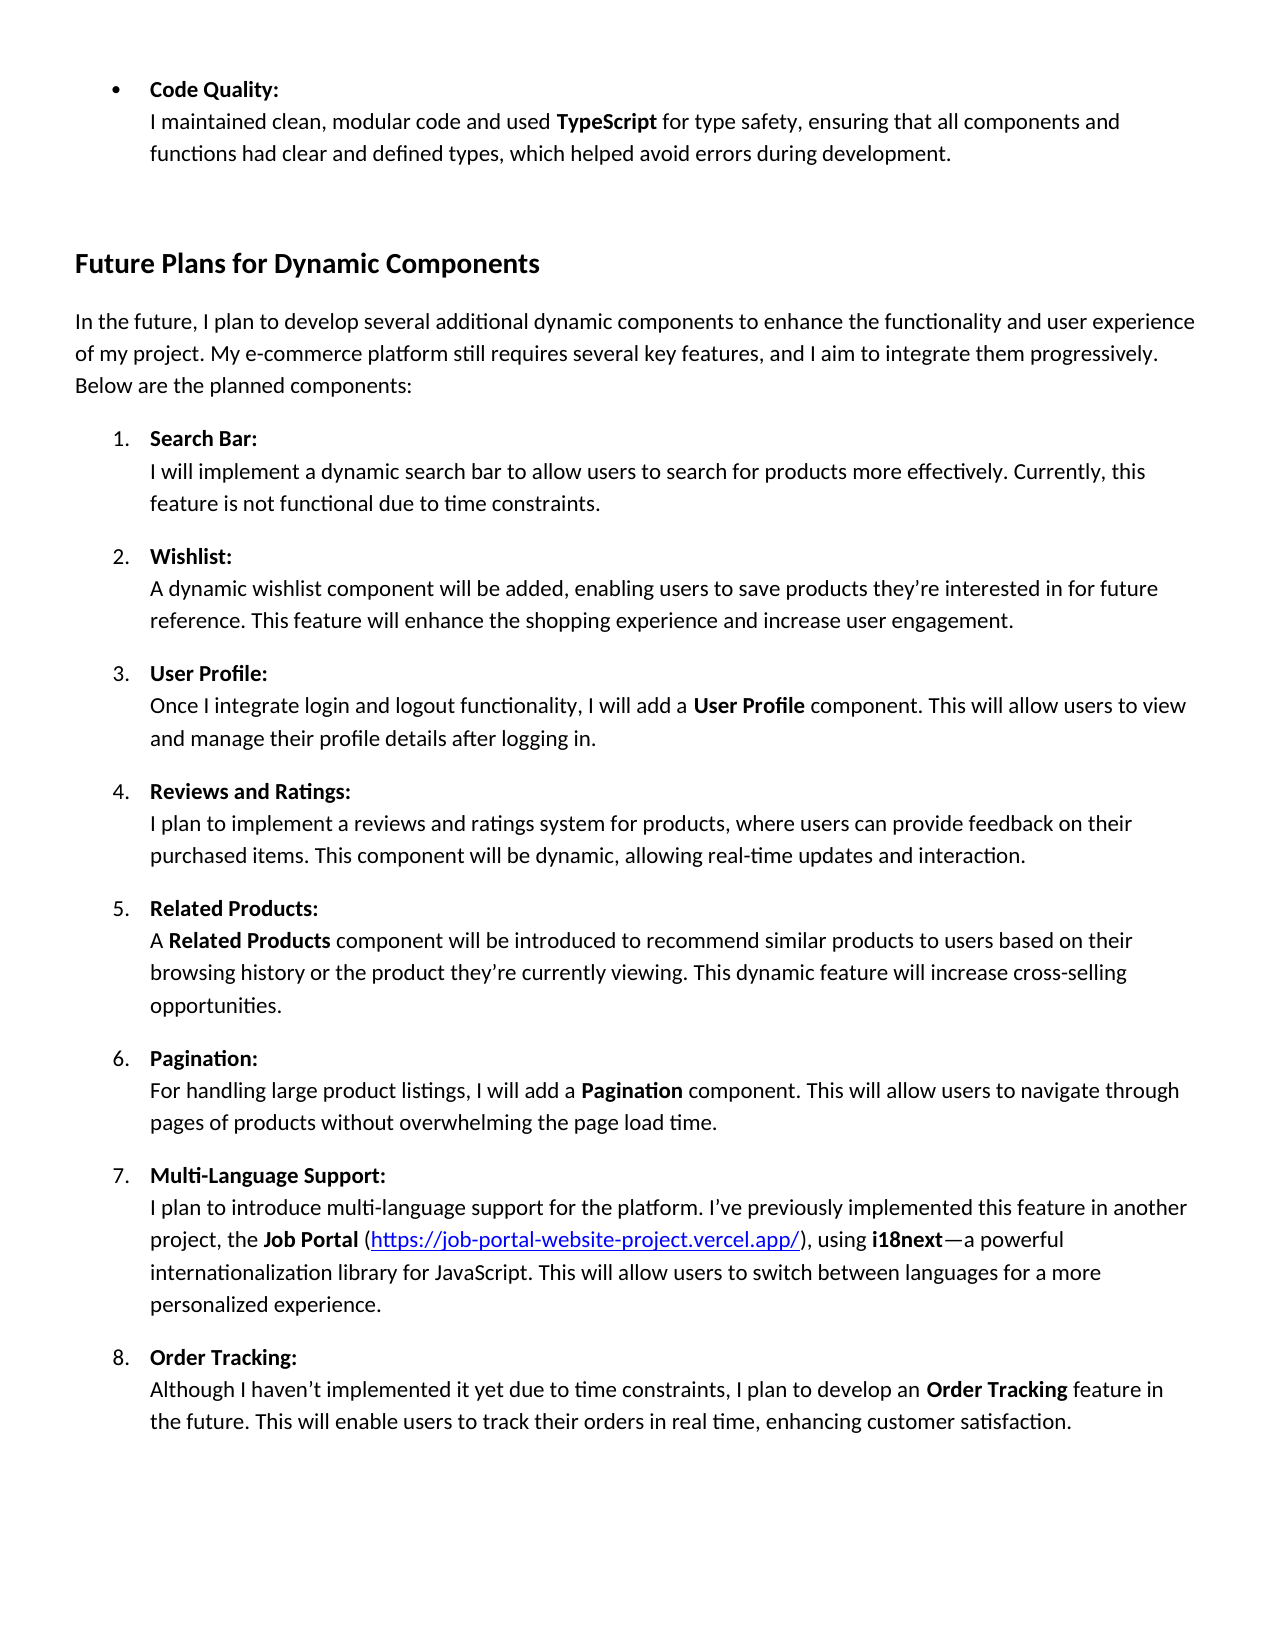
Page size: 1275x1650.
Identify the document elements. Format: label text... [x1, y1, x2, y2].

list Pagination: For handling large product listings, I will add a Pagination component. This will allow users to navigate through pages of products without overwhelming the page load time. [112, 1044, 1200, 1136]
list Reviews and Ratings: I plan to implement a reviews and ratings system for products, where users can provide feedback on their purchased items. This component will be dynamic, allowing real-time updates and interaction. [112, 777, 1200, 869]
list Multi-Language Support: I plan to introduce multi-language support for the platform. I’ve previously implemented this feature in another project, the Job Portal (https://job-portal-website-project.vercel.app/), using i18next—a powerful internationalization library for JavaScript. This will allow users to switch between languages for a more personalized experience. [112, 1161, 1200, 1318]
list Order Tracking: Although I haven’t implemented it yet due to time constraints, I plan to develop an Order Tracking feature in the future. This will enable users to track their orders in real time, enhancing customer satisfaction. [112, 1343, 1200, 1435]
text Future Plans for Dynamic Components [75, 245, 1200, 281]
text In the future, I plan to develop several additional dynamic components to enhance the functionality and user experience of my project. My e-commerce platform still requires several key features, and I aim to integrate them progressively. Below are the planned components: [75, 307, 1200, 399]
list Code Quality: I maintained clean, modular code and used TypeScript for type safety, ensuring that all components and functions had clear and defined types, which helped avoid errors during development. [112, 75, 1200, 167]
list Search Bar: I will implement a dynamic search bar to allow users to search for products more effectively. Currently, this feature is not functional due to time constraints. [112, 424, 1200, 517]
list Wishlist: A dynamic wishlist component will be added, enabling users to save products they’re interested in for future reference. This feature will enhance the shopping experience and increase user engagement. [112, 542, 1200, 634]
list User Profile: Once I integrate login and logout functionality, I will add a User Profile component. This will allow users to view and manage their profile details after logging in. [112, 659, 1200, 752]
list Related Products: A Related Products component will be introduced to recommend similar products to users based on their browsing history or the product they’re currently viewing. This dynamic feature will increase cross-selling opportunities. [112, 894, 1200, 1019]
